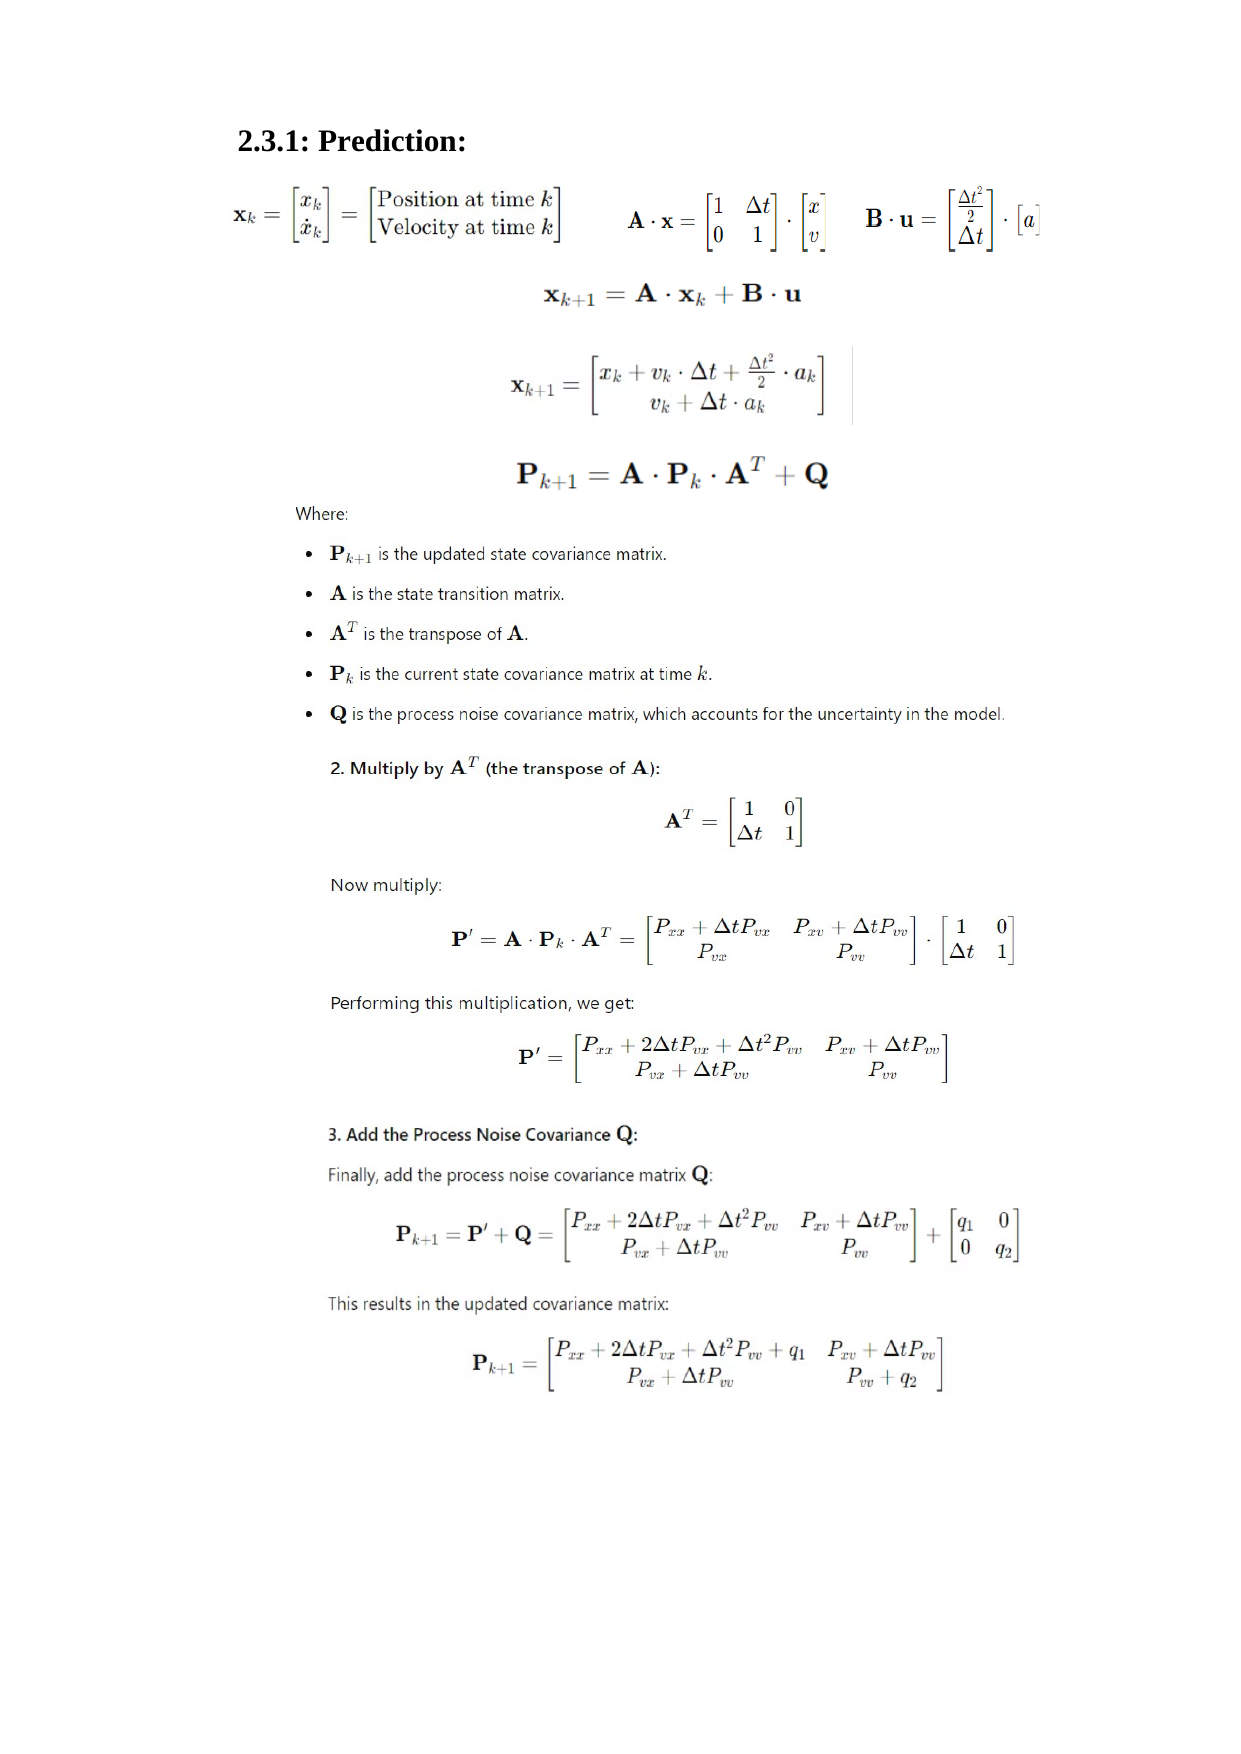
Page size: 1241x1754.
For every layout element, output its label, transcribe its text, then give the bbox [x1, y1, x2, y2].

picture [866, 186, 1040, 252]
picture [295, 506, 1004, 724]
picture [516, 456, 828, 491]
picture [627, 193, 826, 252]
picture [543, 283, 802, 308]
picture [330, 756, 1014, 1083]
subtitle Prediction: [237, 122, 1122, 158]
picture [310, 1114, 1034, 1402]
picture [222, 176, 567, 252]
picture [492, 346, 853, 425]
